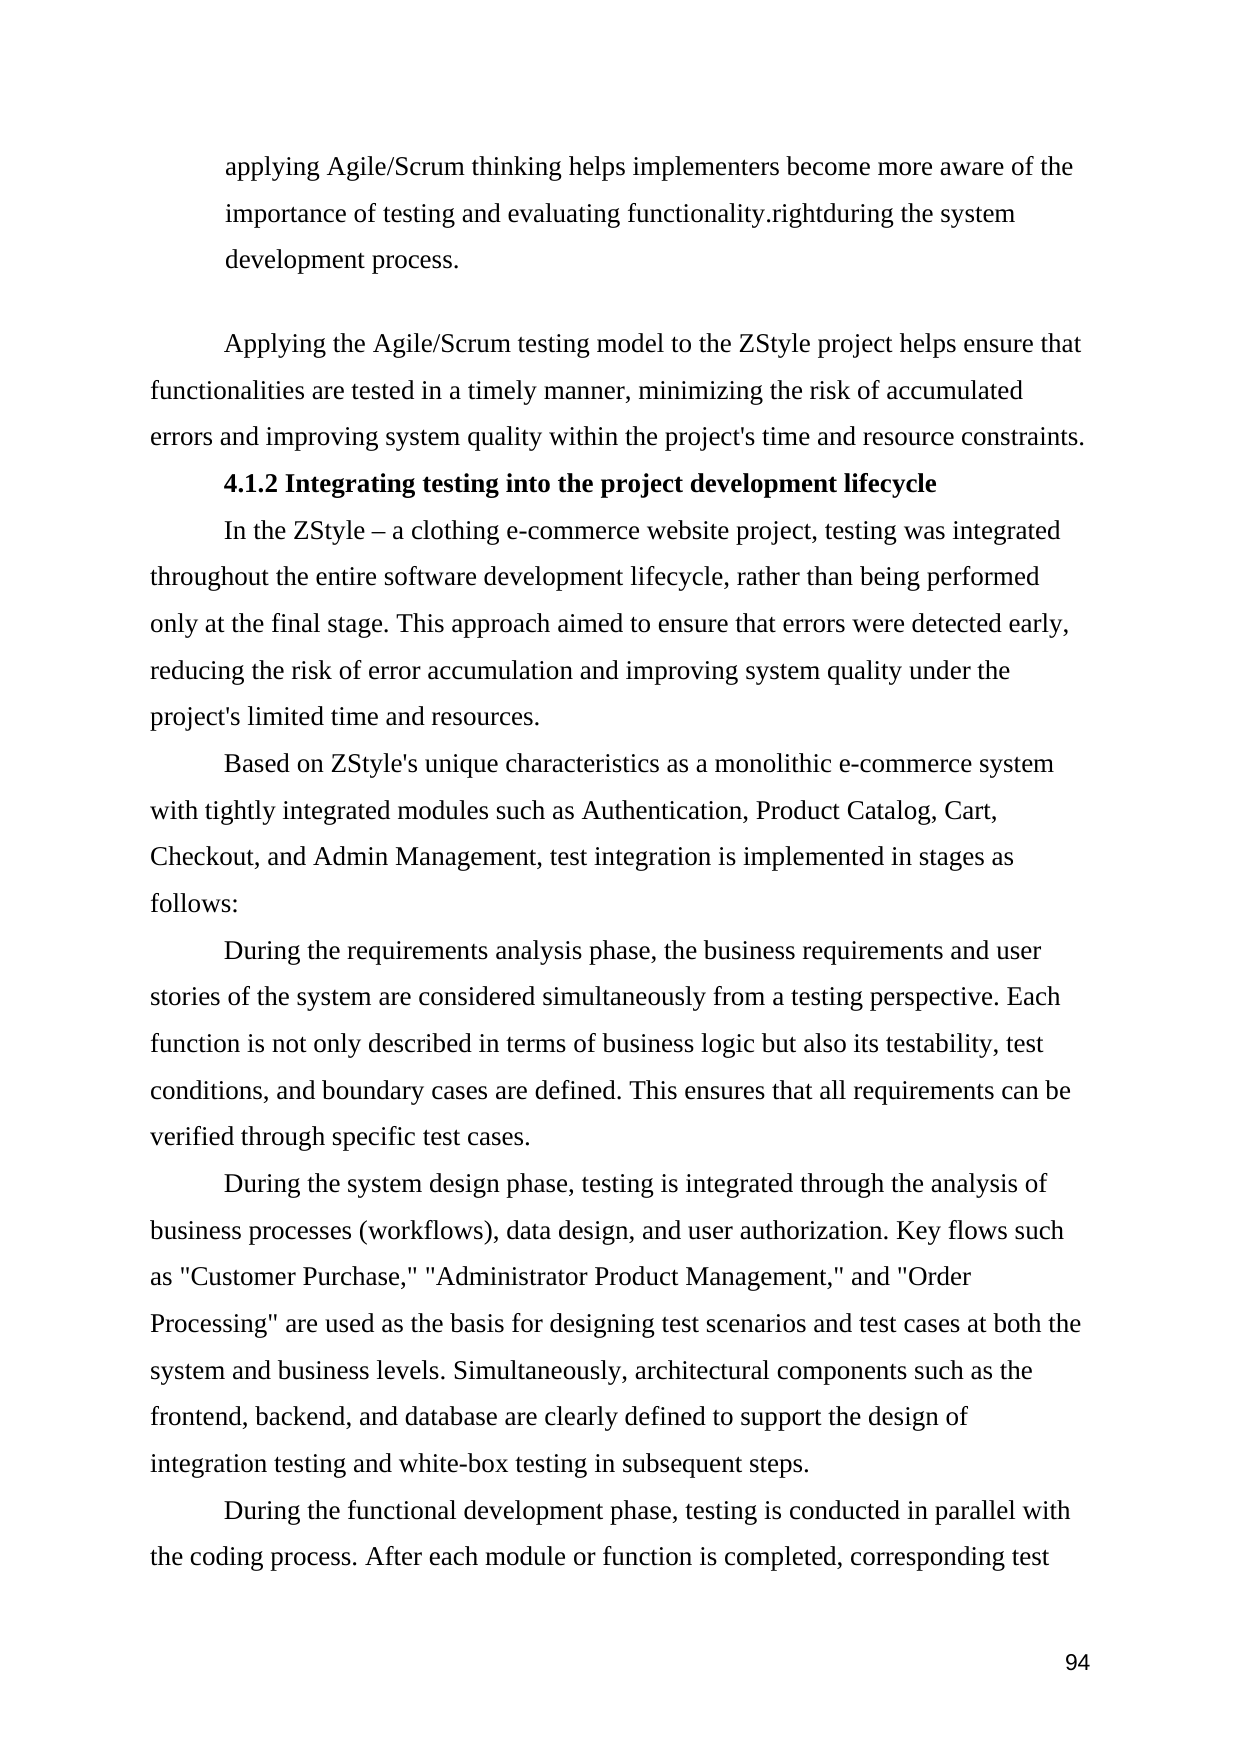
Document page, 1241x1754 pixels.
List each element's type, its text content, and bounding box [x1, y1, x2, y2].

text Applying the Agile/Scrum testing model to the ZStyle project helps ensure that functionalities are tested in a timely manner, minimizing the risk of accumulated errors and improving system quality within the project's time and resource constraints. [150, 327, 1090, 452]
text During the system design phase, testing is integrated through the analysis of business processes (workflows), data design, and user authorization. Key flows such as "Customer Purchase," "Administrator Product Management," and "Order Processing" are used as the basis for designing test scenarios and test cases at both the system and business levels. Simultaneously, architectural components such as the frontend, backend, and database are clearly defined to support the design of integration testing and white-box testing in subsequent steps. [150, 1167, 1090, 1478]
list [187, 150, 1090, 314]
text During the requirements analysis phase, the business requirements and user stories of the system are considered simultaneously from a testing perspective. Each function is not only described in terms of business logic but also its testability, test conditions, and boundary cases are defined. This ensures that all requirements can be verified through specific test cases. [150, 934, 1090, 1152]
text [150, 1494, 1090, 1572]
text Based on ZStyle's unique characteristics as a monolithic e-commerce system with tightly integrated modules such as Authentication, Product Catalog, Cart, Checkout, and Admin Management, test integration is implemented in stages as follows: [150, 747, 1090, 918]
text In the ZStyle – a clothing e-commerce website project, testing was integrated throughout the entire software development lifecycle, rather than being performed only at the final stage. This approach aimed to ensure that errors were detected early, reducing the risk of error accumulation and improving system quality under the project's limited time and resources. [150, 514, 1090, 732]
subtitle 4.1.2 Integrating testing into the project development lifecycle [150, 467, 1090, 498]
